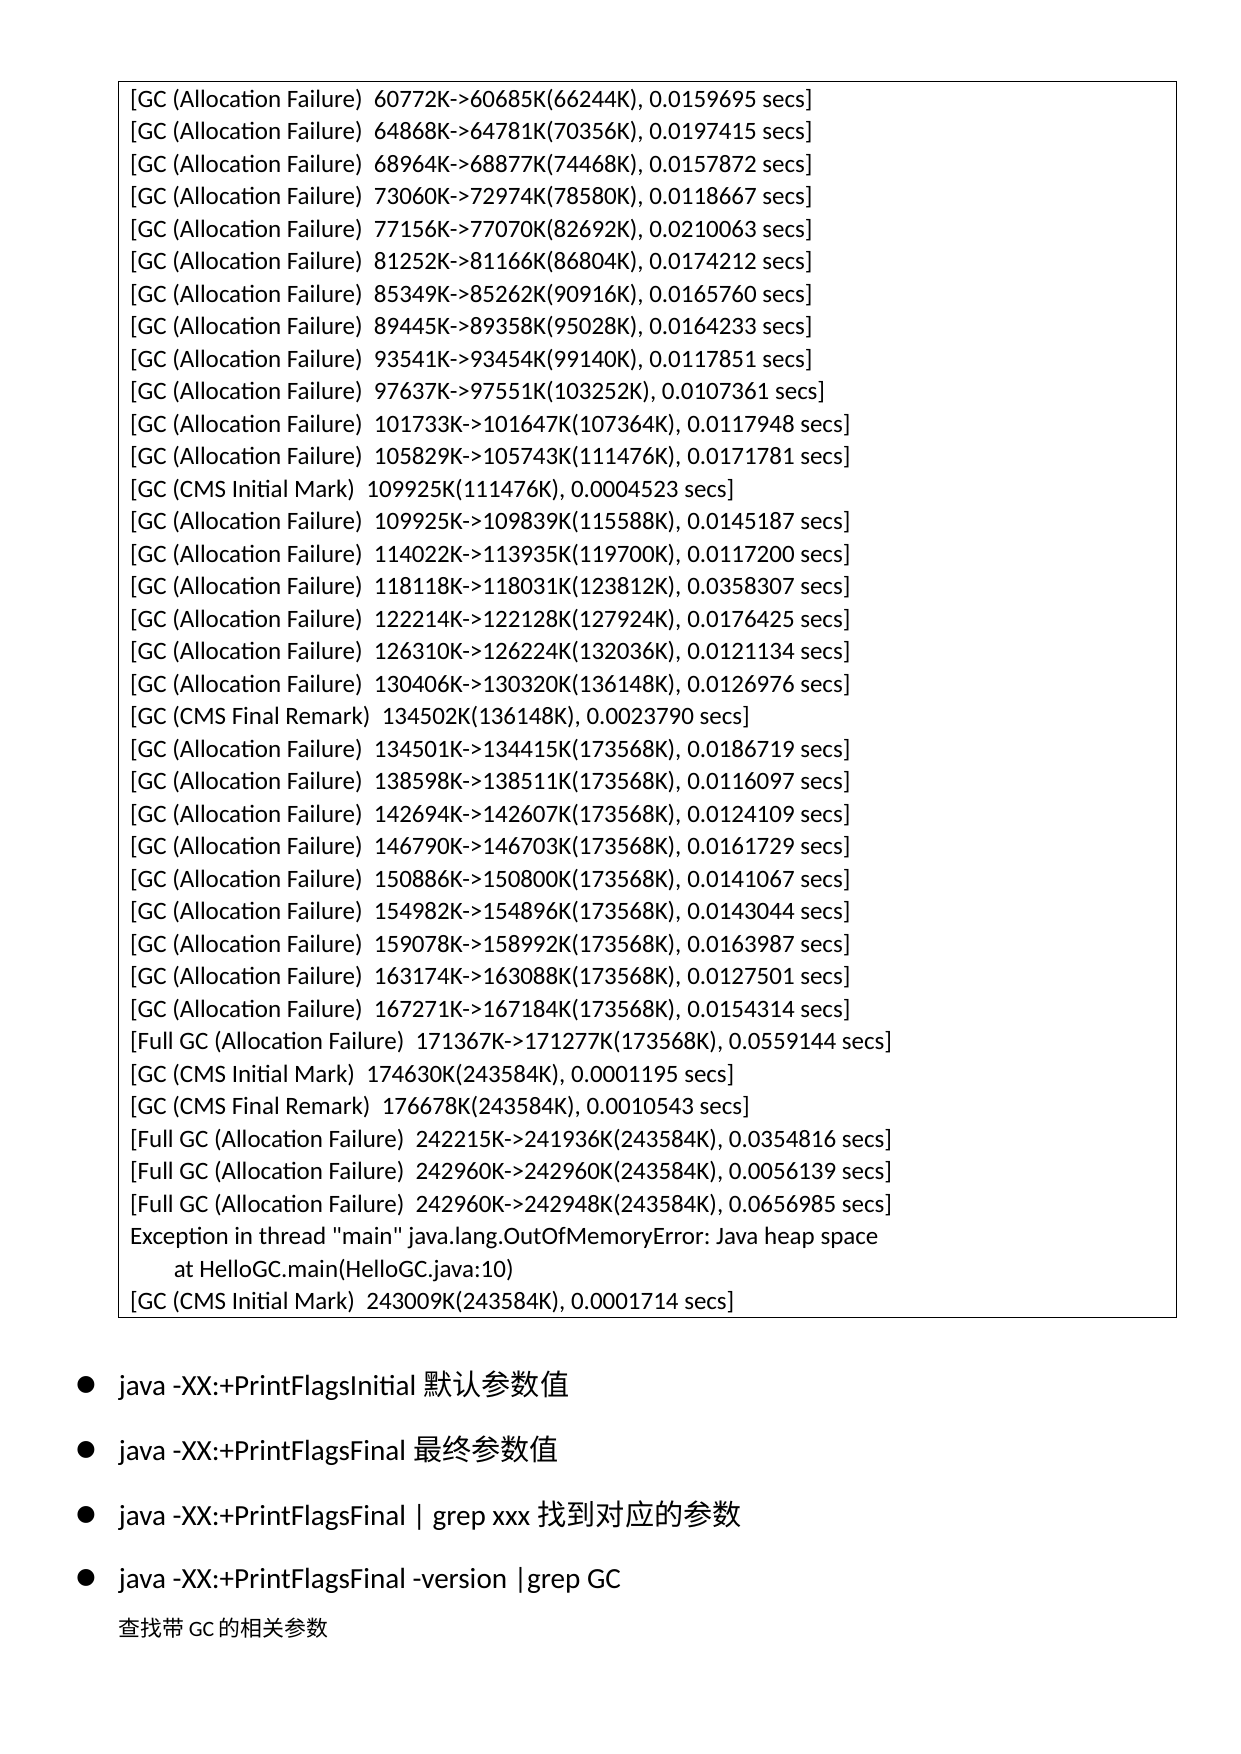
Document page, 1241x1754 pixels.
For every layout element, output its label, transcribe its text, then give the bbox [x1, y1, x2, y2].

list java -XX:+PrintFlagsFinal 最终参数值 [75, 1415, 1165, 1480]
list 查找带GC的相关参数 [75, 1610, 1165, 1643]
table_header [119, 82, 1176, 1317]
list java -XX:+PrintFlagsFinal -version |grep GC [75, 1545, 1165, 1610]
list java -XX:+PrintFlagsFinal | grep xxx 找到对应的参数 [75, 1480, 1165, 1545]
list java -XX:+PrintFlagsInitial 默认参数值 [75, 1350, 1165, 1415]
